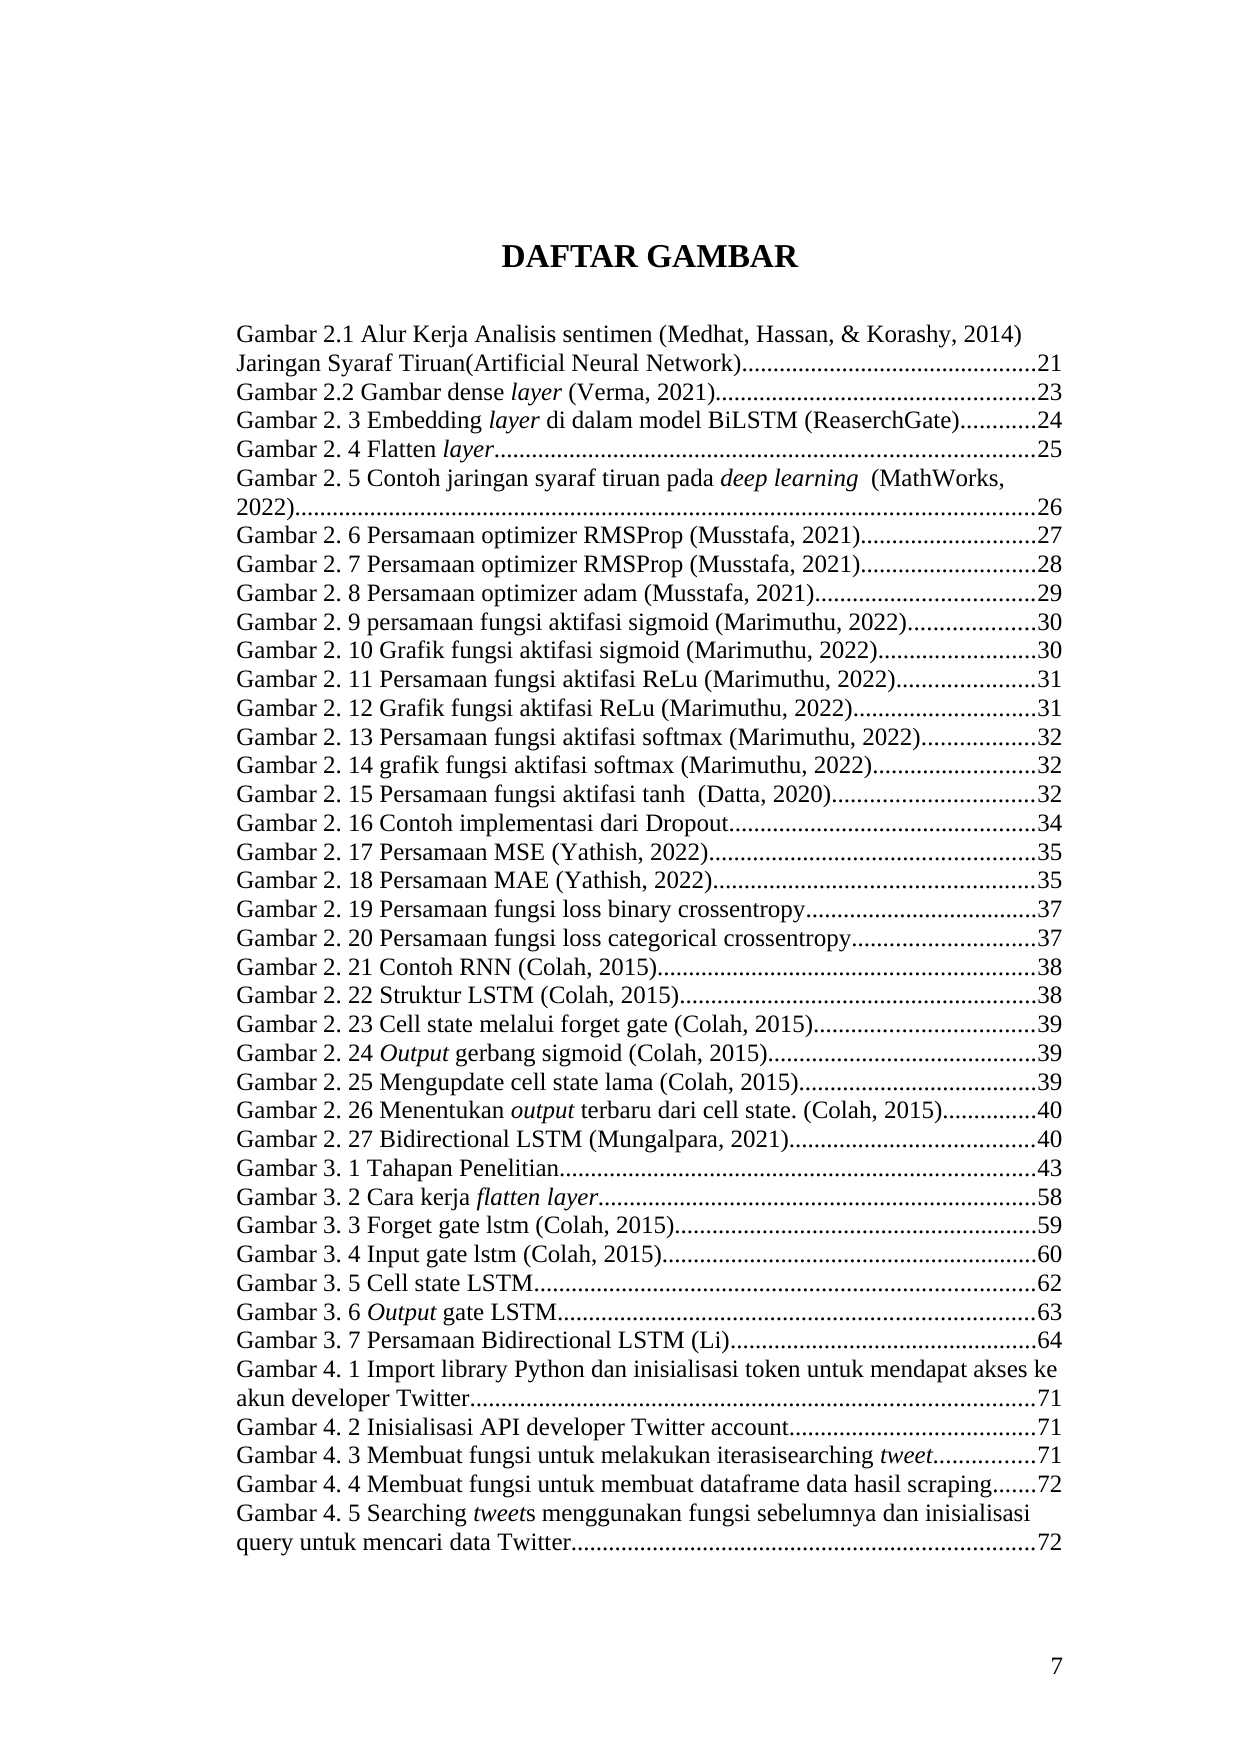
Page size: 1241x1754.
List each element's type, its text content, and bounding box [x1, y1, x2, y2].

text Gambar 2. 6 Persamaan optimizer RMSProp (Musstafa, 2021) 27 [236, 520, 1063, 549]
text Gambar 2. 27 Bidirectional LSTM (Mungalpara, 2021) 40 [236, 1124, 1063, 1153]
text Gambar 2. 24 Output gerbang sigmoid (Colah, 2015) 39 [236, 1038, 1063, 1067]
text Gambar 2. 15 Persamaan fungsi aktifasi tanh (Datta, 2020) 32 [236, 779, 1063, 808]
text Gambar 2. 4 Flatten layer 25 [236, 434, 1063, 463]
text Gambar 2. 14 grafik fungsi aktifasi softmax (Marimuthu, 2022) 32 [236, 750, 1063, 779]
text Gambar 2. 5 Contoh jaringan syaraf tiruan pada deep learning (MathWorks, 2022) 26 [236, 463, 1063, 520]
text Gambar 3. 6 Output gate LSTM 63 [236, 1297, 1063, 1325]
text Gambar 2. 26 Menentukan output terbaru dari cell state. (Colah, 2015) 40 [236, 1095, 1063, 1124]
text Gambar 2. 10 Grafik fungsi aktifasi sigmoid (Marimuthu, 2022) 30 [236, 635, 1063, 664]
text Gambar 2. 25 Mengupdate cell state lama (Colah, 2015) 39 [236, 1067, 1063, 1095]
text Gambar 4. 1 Import library Python dan inisialisasi token untuk mendapat akses ke akun developer Twitter 71 [236, 1354, 1063, 1412]
text Gambar 3. 3 Forget gate lstm (Colah, 2015) 59 [236, 1210, 1063, 1239]
text Gambar 2. 13 Persamaan fungsi aktifasi softmax (Marimuthu, 2022) 32 [236, 722, 1063, 750]
text Gambar 2. 19 Persamaan fungsi loss binary crossentropy 37 [236, 894, 1063, 923]
text Gambar 4. 3 Membuat fungsi untuk melakukan iterasisearching tweet 71 [236, 1440, 1063, 1469]
text Gambar 2. 17 Persamaan MSE (Yathish, 2022) 35 [236, 837, 1063, 865]
subtitle DAFTAR GAMBAR [236, 236, 1063, 274]
text Gambar 2. 12 Grafik fungsi aktifasi ReLu (Marimuthu, 2022) 31 [236, 693, 1063, 722]
text Gambar 2.1 Alur Kerja Analisis sentimen (Medhat, Hassan, & Korashy, 2014) Jaringan Syaraf Tiruan(Artificial Neural Network) 21 [236, 319, 1063, 377]
text Gambar 3. 1 Tahapan Penelitian 43 [236, 1153, 1063, 1182]
text Gambar 2. 22 Struktur LSTM (Colah, 2015) 38 [236, 980, 1063, 1009]
text Gambar 2. 21 Contoh RNN (Colah, 2015) 38 [236, 952, 1063, 980]
text Gambar 2. 16 Contoh implementasi dari Dropout 34 [236, 808, 1063, 837]
text Gambar 4. 5 Searching tweets menggunakan fungsi sebelumnya dan inisialisasi query untuk mencari data Twitter 72 [236, 1498, 1063, 1555]
text Gambar 2.2 Gambar dense layer (Verma, 2021) 23 [236, 377, 1063, 405]
text Gambar 2. 23 Cell state melalui forget gate (Colah, 2015) 39 [236, 1009, 1063, 1038]
text Gambar 3. 2 Cara kerja flatten layer 58 [236, 1182, 1063, 1210]
text Gambar 4. 2 Inisialisasi API developer Twitter account 71 [236, 1412, 1063, 1440]
text Gambar 2. 11 Persamaan fungsi aktifasi ReLu (Marimuthu, 2022) 31 [236, 664, 1063, 693]
text Gambar 2. 9 persamaan fungsi aktifasi sigmoid (Marimuthu, 2022) 30 [236, 607, 1063, 635]
text Gambar 4. 4 Membuat fungsi untuk membuat dataframe data hasil scraping 72 [236, 1469, 1063, 1498]
text Gambar 2. 20 Persamaan fungsi loss categorical crossentropy 37 [236, 923, 1063, 952]
text Gambar 2. 3 Embedding layer di dalam model BiLSTM (ReaserchGate) 24 [236, 405, 1063, 434]
text Gambar 3. 4 Input gate lstm (Colah, 2015) 60 [236, 1239, 1063, 1268]
text Gambar 3. 7 Persamaan Bidirectional LSTM (Li) 64 [236, 1325, 1063, 1354]
text Gambar 2. 8 Persamaan optimizer adam (Musstafa, 2021) 29 [236, 578, 1063, 607]
text Gambar 2. 18 Persamaan MAE (Yathish, 2022) 35 [236, 865, 1063, 894]
text Gambar 3. 5 Cell state LSTM 62 [236, 1268, 1063, 1297]
text Gambar 2. 7 Persamaan optimizer RMSProp (Musstafa, 2021) 28 [236, 549, 1063, 578]
